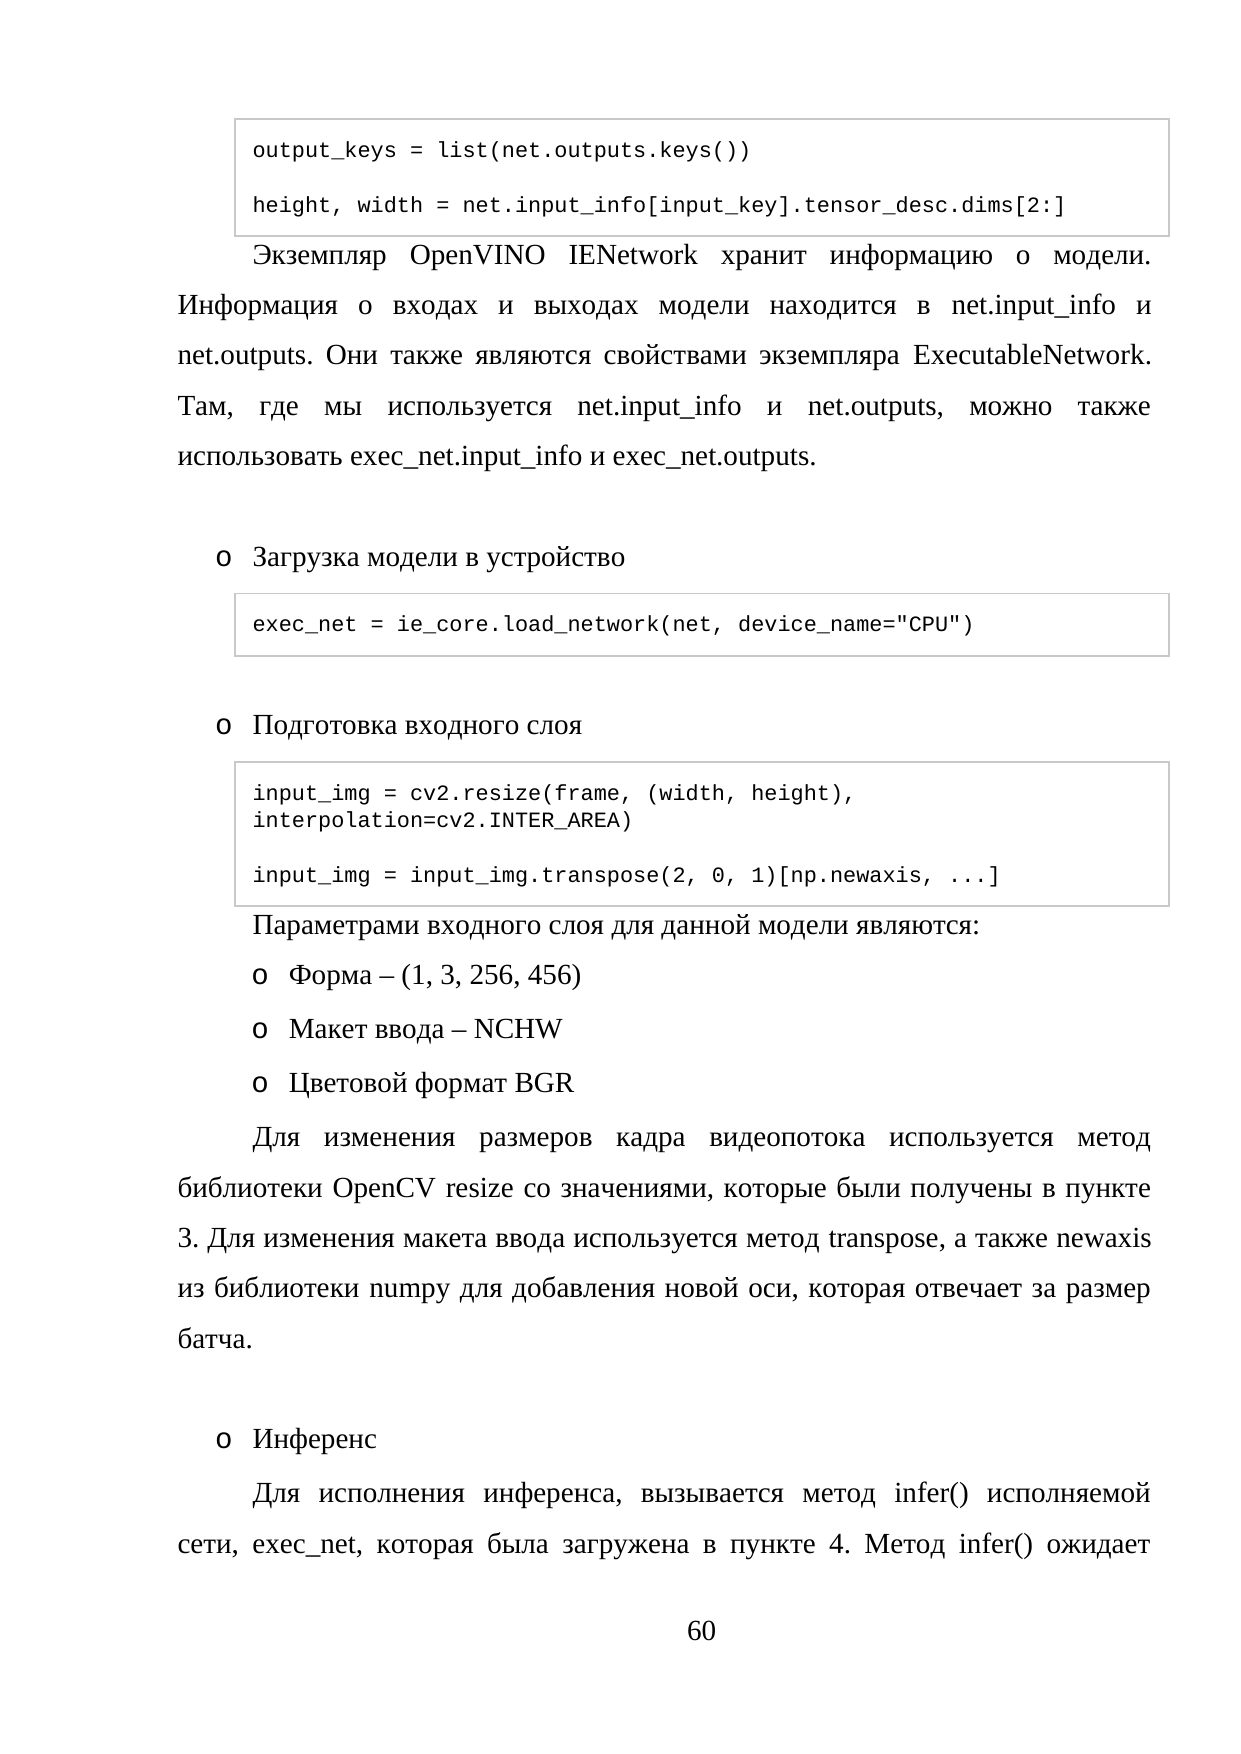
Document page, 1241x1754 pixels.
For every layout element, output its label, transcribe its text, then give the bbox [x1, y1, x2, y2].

list output_keys = list(net.outputs.keys()) [236, 120, 1168, 164]
list exec_net = ie_core.load_network(net, device_name="CPU") [236, 594, 1168, 655]
list Макет ввода – NCHW [251, 1011, 1152, 1047]
list height, width = net.input_info[input_key].tensor_desc.dims[2:] [236, 173, 1168, 235]
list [177, 1475, 1152, 1559]
list Цветовой формат BGR [251, 1065, 1152, 1101]
list Загрузка модели в устройство [215, 539, 1152, 575]
list Для изменения размеров кадра видеопотока используется метод библиотеки OpenCV resize со значениями, которые были получены в пункте 3. Для изменения макета ввода используется метод transpose, а также newaxis из библиотеки numpy для добавления новой оси, которая отвечает за размер батча. [177, 1119, 1152, 1354]
list Подготовка входного слоя [215, 707, 1152, 743]
list Форма – (1, 3, 256, 456) [251, 957, 1152, 993]
list Параметрами входного слоя для данной модели являются: [252, 907, 1152, 941]
list input_img = input_img.transpose(2, 0, 1)[np.newaxis, ...] [236, 843, 1168, 905]
list Экземпляр OpenVINO IENetwork хранит информацию о модели. Информация о входах и выходах модели находится в net.input_info и net.outputs. Они также являются свойствами экземпляра ExecutableNetwork. Там, где мы используется net.input_info и net.outputs, можно также использовать exec_net.input_info и exec_net.outputs. [177, 237, 1152, 472]
list Инференс [215, 1421, 1152, 1457]
list input_img = cv2.resize(frame, (width, height), interpolation=cv2.INTER_AREA) [236, 763, 1168, 834]
